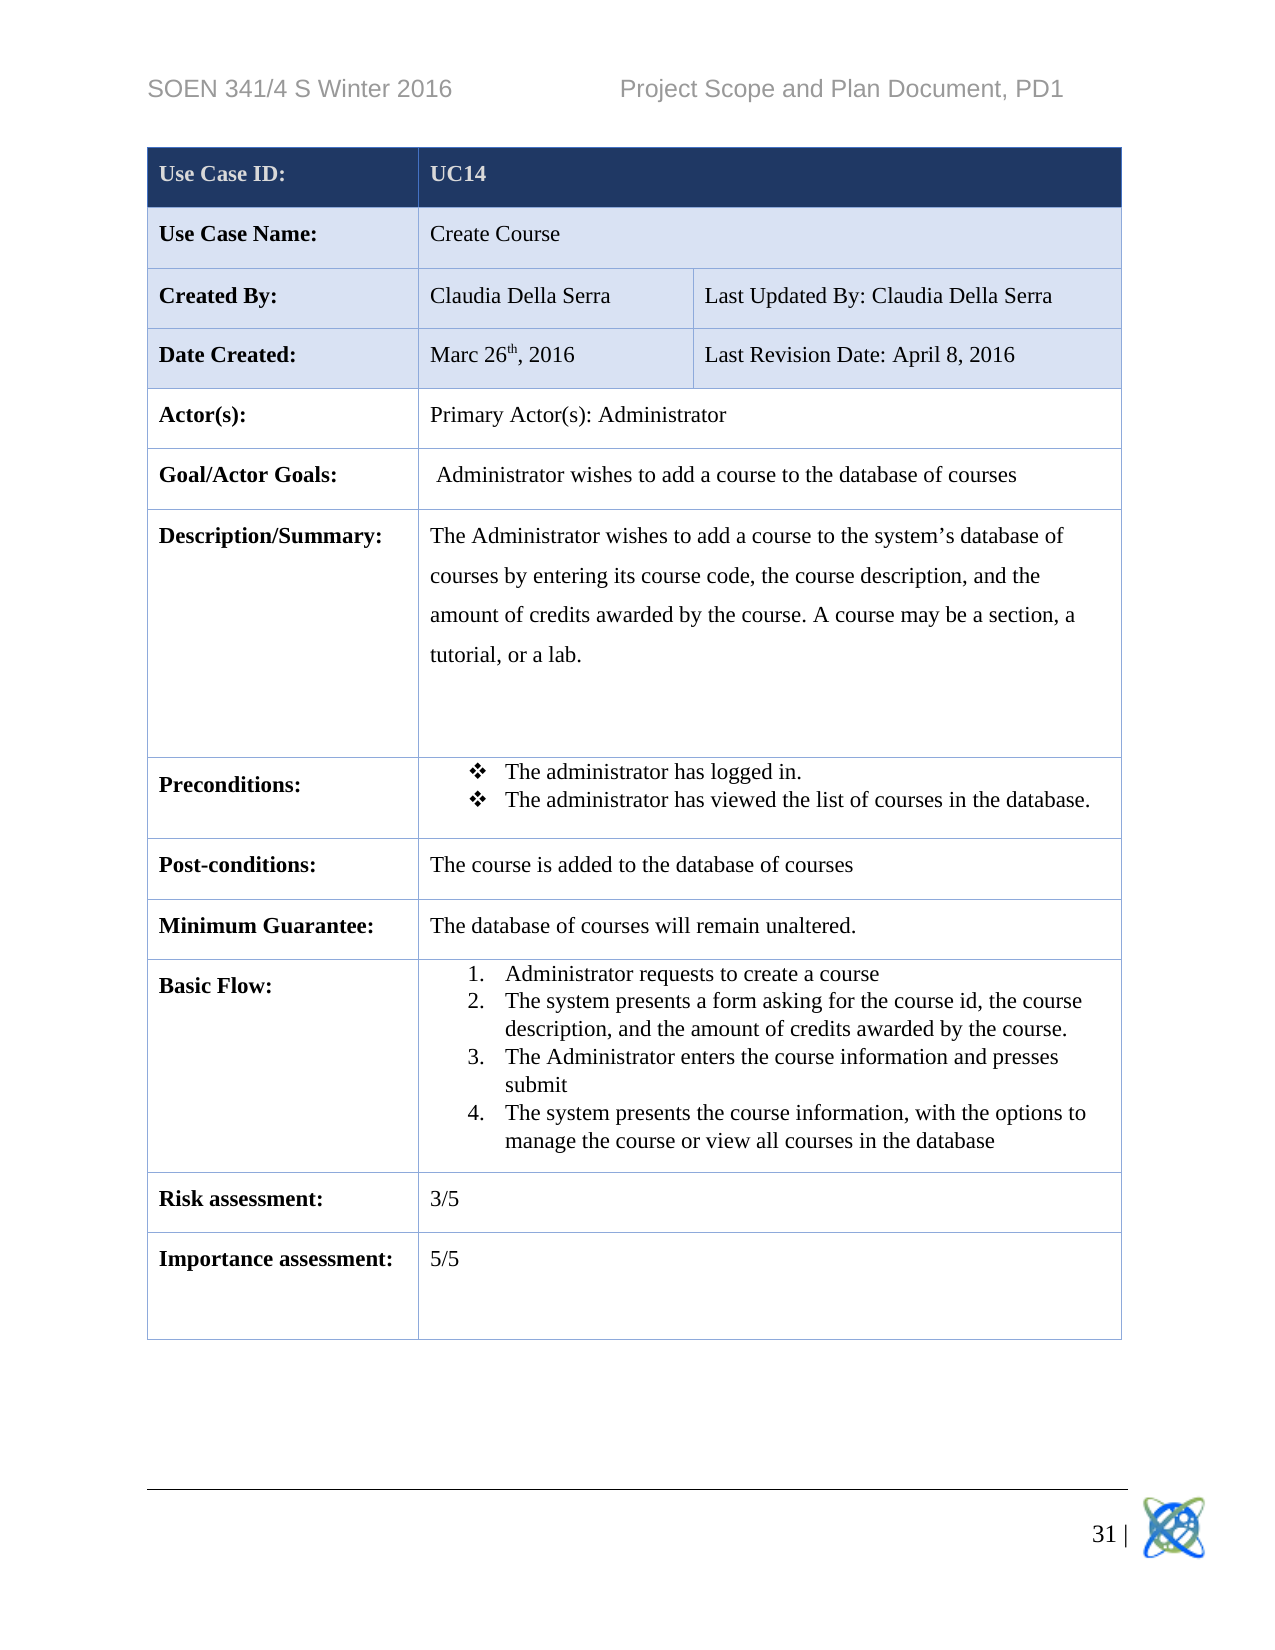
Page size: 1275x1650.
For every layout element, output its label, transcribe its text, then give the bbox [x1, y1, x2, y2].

table_cell Basic Flow: [148, 960, 418, 1172]
table_cell The course is added to the database of courses [419, 839, 1121, 899]
table_cell Preconditions: [148, 758, 418, 837]
table_cell Description/Summary: [148, 510, 418, 757]
table_cell Importance assessment: [148, 1233, 418, 1339]
table_cell Risk assessment: [148, 1173, 418, 1232]
table_header Use Case ID: [148, 148, 418, 207]
table_cell Goal/Actor Goals: [148, 449, 418, 509]
table_cell Actor(s): [148, 389, 418, 448]
table_cell 5/5 [419, 1233, 1121, 1339]
table_cell Last Revision Date: April 8, 2016 [694, 329, 1121, 388]
table_cell Last Updated By: Claudia Della Serra [694, 269, 1121, 328]
table_cell Primary Actor(s): Administrator [419, 389, 1121, 448]
table_cell Post-conditions: [148, 839, 418, 899]
table_cell The database of courses will remain unaltered. [419, 900, 1121, 959]
table_cell Claudia Della Serra [419, 269, 693, 328]
table_cell Date Created: [148, 329, 418, 388]
table_cell 3/5 [419, 1173, 1121, 1232]
table_cell Marc 26th, 2016 [419, 329, 693, 388]
table_cell Administrator requests to create a course The system presents a form asking for the course id, the course description, and the amount of credits awarded by the course. The Administrator enters the course information and presses submit The system presents the course information, with the options to manage the course or view all courses in the database [419, 960, 1121, 1172]
table_cell Use Case Name: [148, 208, 418, 268]
table_cell The administrator has logged in. The administrator has viewed the list of courses in the database. [419, 758, 1121, 837]
table_cell Minimum Guarantee: [148, 900, 418, 959]
table_cell Created By: [148, 269, 418, 328]
table_header UC14 [419, 148, 1121, 207]
table_cell Create Course [419, 208, 1121, 268]
table_cell Administrator wishes to add a course to the database of courses [419, 449, 1121, 509]
picture [1123, 1490, 1224, 1566]
table_cell The Administrator wishes to add a course to the system’s database of courses by entering its course code, the course description, and the amount of credits awarded by the course. A course may be a section, a tutorial, or a lab. [419, 510, 1121, 757]
